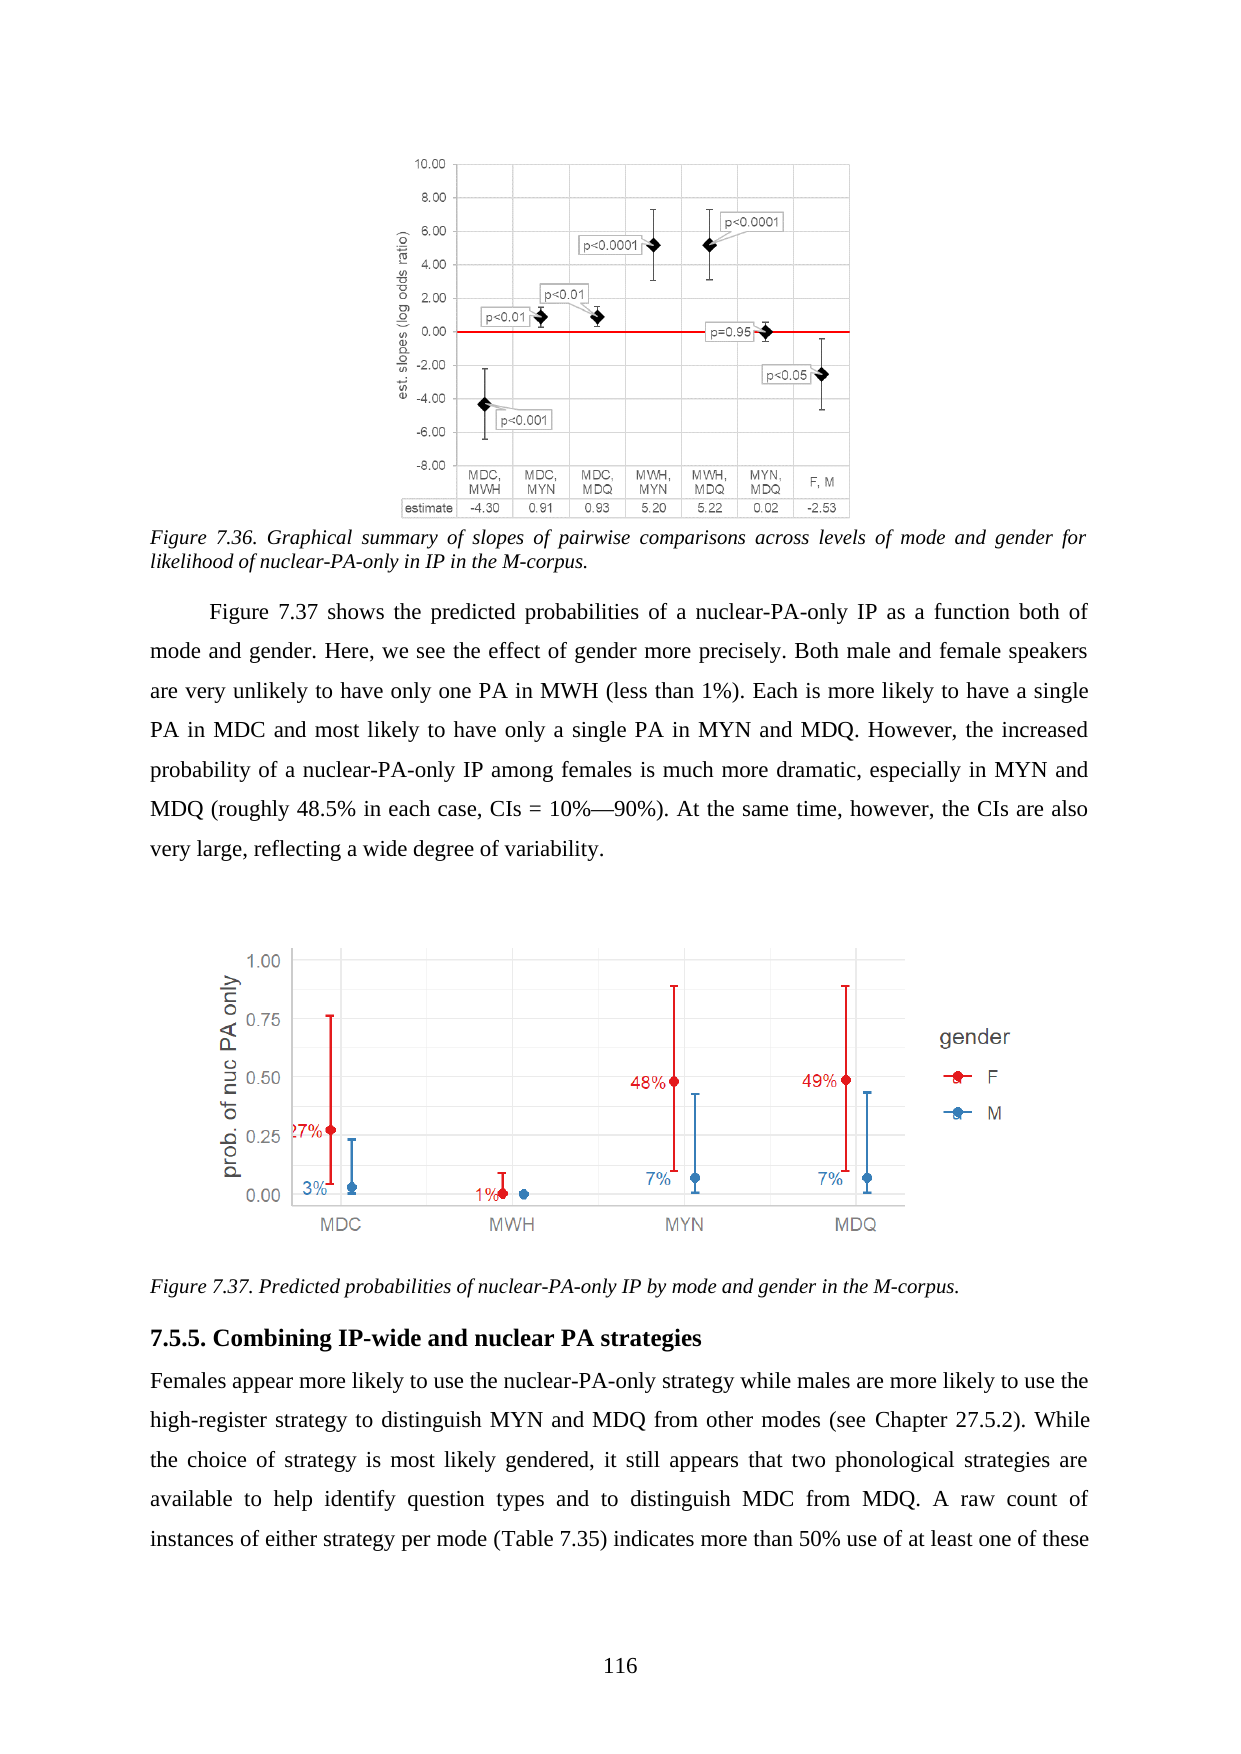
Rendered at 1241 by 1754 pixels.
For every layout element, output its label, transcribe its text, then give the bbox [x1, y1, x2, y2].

subtitle Combining IP-wide and nuclear PA strategies [150, 1323, 1090, 1352]
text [150, 1367, 1090, 1551]
picture [375, 150, 865, 525]
picture [207, 899, 1033, 1275]
